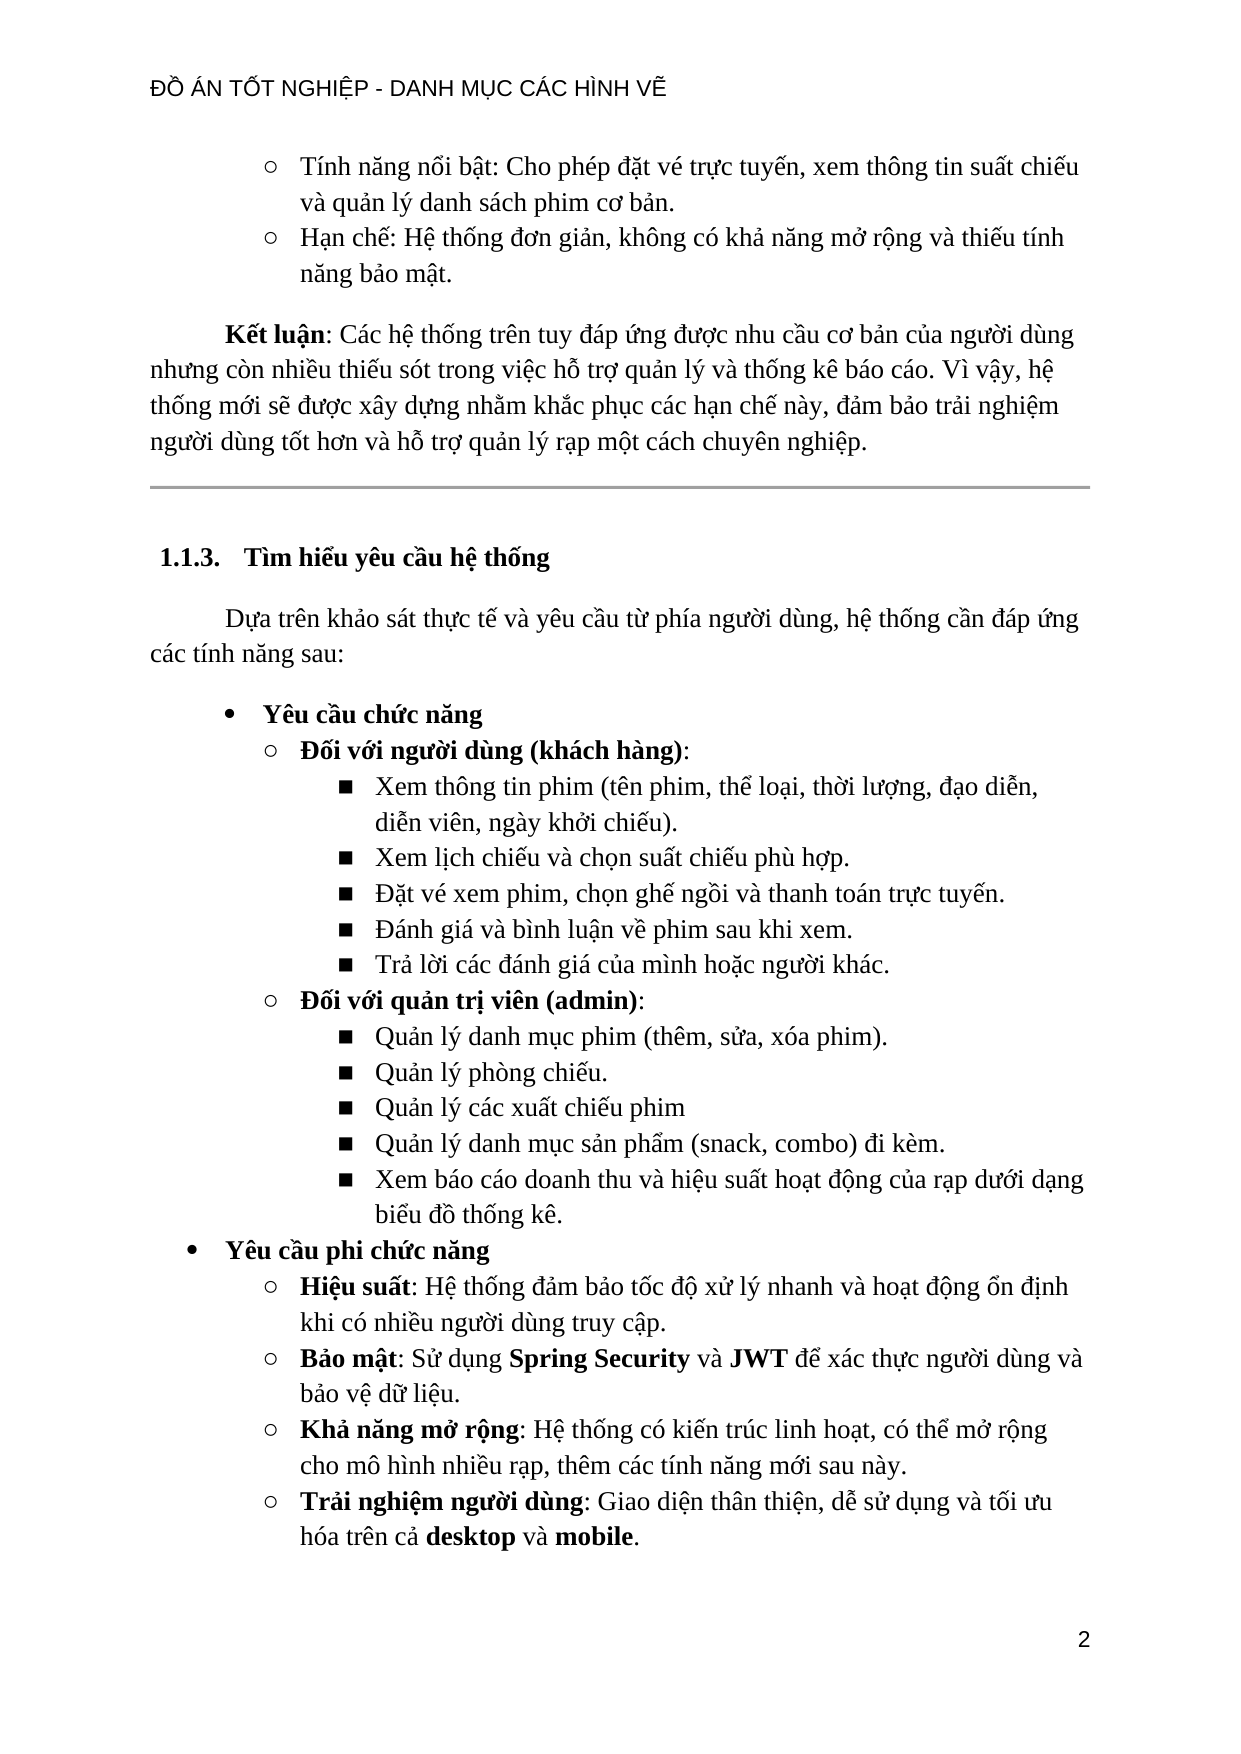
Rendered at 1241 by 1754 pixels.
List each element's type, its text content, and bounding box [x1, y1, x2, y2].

list Xem thông tin phim (tên phim, thể loại, thời lượng, đạo diễn, diễn viên, ngày khởi chiếu). [337, 770, 1090, 837]
list Đánh giá và bình luận về phim sau khi xem. [337, 913, 1090, 944]
list Xem báo cáo doanh thu và hiệu suất hoạt động của rạp dưới dạng biểu đồ thống kê. [337, 1163, 1090, 1230]
list Trả lời các đánh giá của mình hoặc người khác. [337, 948, 1090, 980]
list Bảo mật: Sử dụng Spring Security và JWT để xác thực người dùng và bảo vệ dữ liệu. [262, 1342, 1090, 1409]
list Hạn chế: Hệ thống đơn giản, không có khả năng mở rộng và thiếu tính năng bảo mật. [262, 221, 1090, 288]
list Tính năng nổi bật: Cho phép đặt vé trực tuyến, xem thông tin suất chiếu và quản lý danh sách phim cơ bản. [262, 150, 1090, 217]
list Đối với quản trị viên (admin): [262, 984, 1090, 1015]
list Xem lịch chiếu và chọn suất chiếu phù hợp. [337, 841, 1090, 872]
list Hiệu suất: Hệ thống đảm bảo tốc độ xử lý nhanh và hoạt động ổn định khi có nhiều người dùng truy cập. [262, 1270, 1090, 1337]
list Quản lý danh mục sản phẩm (snack, combo) đi kèm. [337, 1127, 1090, 1158]
list Khả năng mở rộng: Hệ thống có kiến trúc linh hoạt, có thể mở rộng cho mô hình nhiều rạp, thêm các tính năng mới sau này. [262, 1413, 1090, 1480]
text Kết luận: Các hệ thống trên tuy đáp ứng được nhu cầu cơ bản của người dùng nhưng còn nhiều thiếu sót trong việc hỗ trợ quản lý và thống kê báo cáo. Vì vậy, hệ thống mới sẽ được xây dựng nhằm khắc phục các hạn chế này, đảm bảo trải nghiệm người dùng tốt hơn và hỗ trợ quản lý rạp một cách chuyên nghiệp. [150, 318, 1090, 456]
text Dựa trên khảo sát thực tế và yêu cầu từ phía người dùng, hệ thống cần đáp ứng các tính năng sau: [150, 602, 1090, 669]
list Quản lý các xuất chiếu phim [337, 1091, 1090, 1123]
list Quản lý phòng chiếu. [337, 1056, 1090, 1087]
list Đặt vé xem phim, chọn ghế ngồi và thanh toán trực tuyến. [337, 877, 1090, 908]
list Quản lý danh mục phim (thêm, sửa, xóa phim). [337, 1020, 1090, 1051]
list Yêu cầu phi chức năng [187, 1234, 1090, 1266]
subtitle Tìm hiểu yêu cầu hệ thống [159, 541, 1090, 572]
list Trải nghiệm người dùng: Giao diện thân thiện, dễ sử dụng và tối ưu hóa trên cả desktop và mobile. [262, 1485, 1090, 1552]
list Yêu cầu chức năng [225, 698, 1090, 729]
list Đối với người dùng (khách hàng): [262, 734, 1090, 765]
